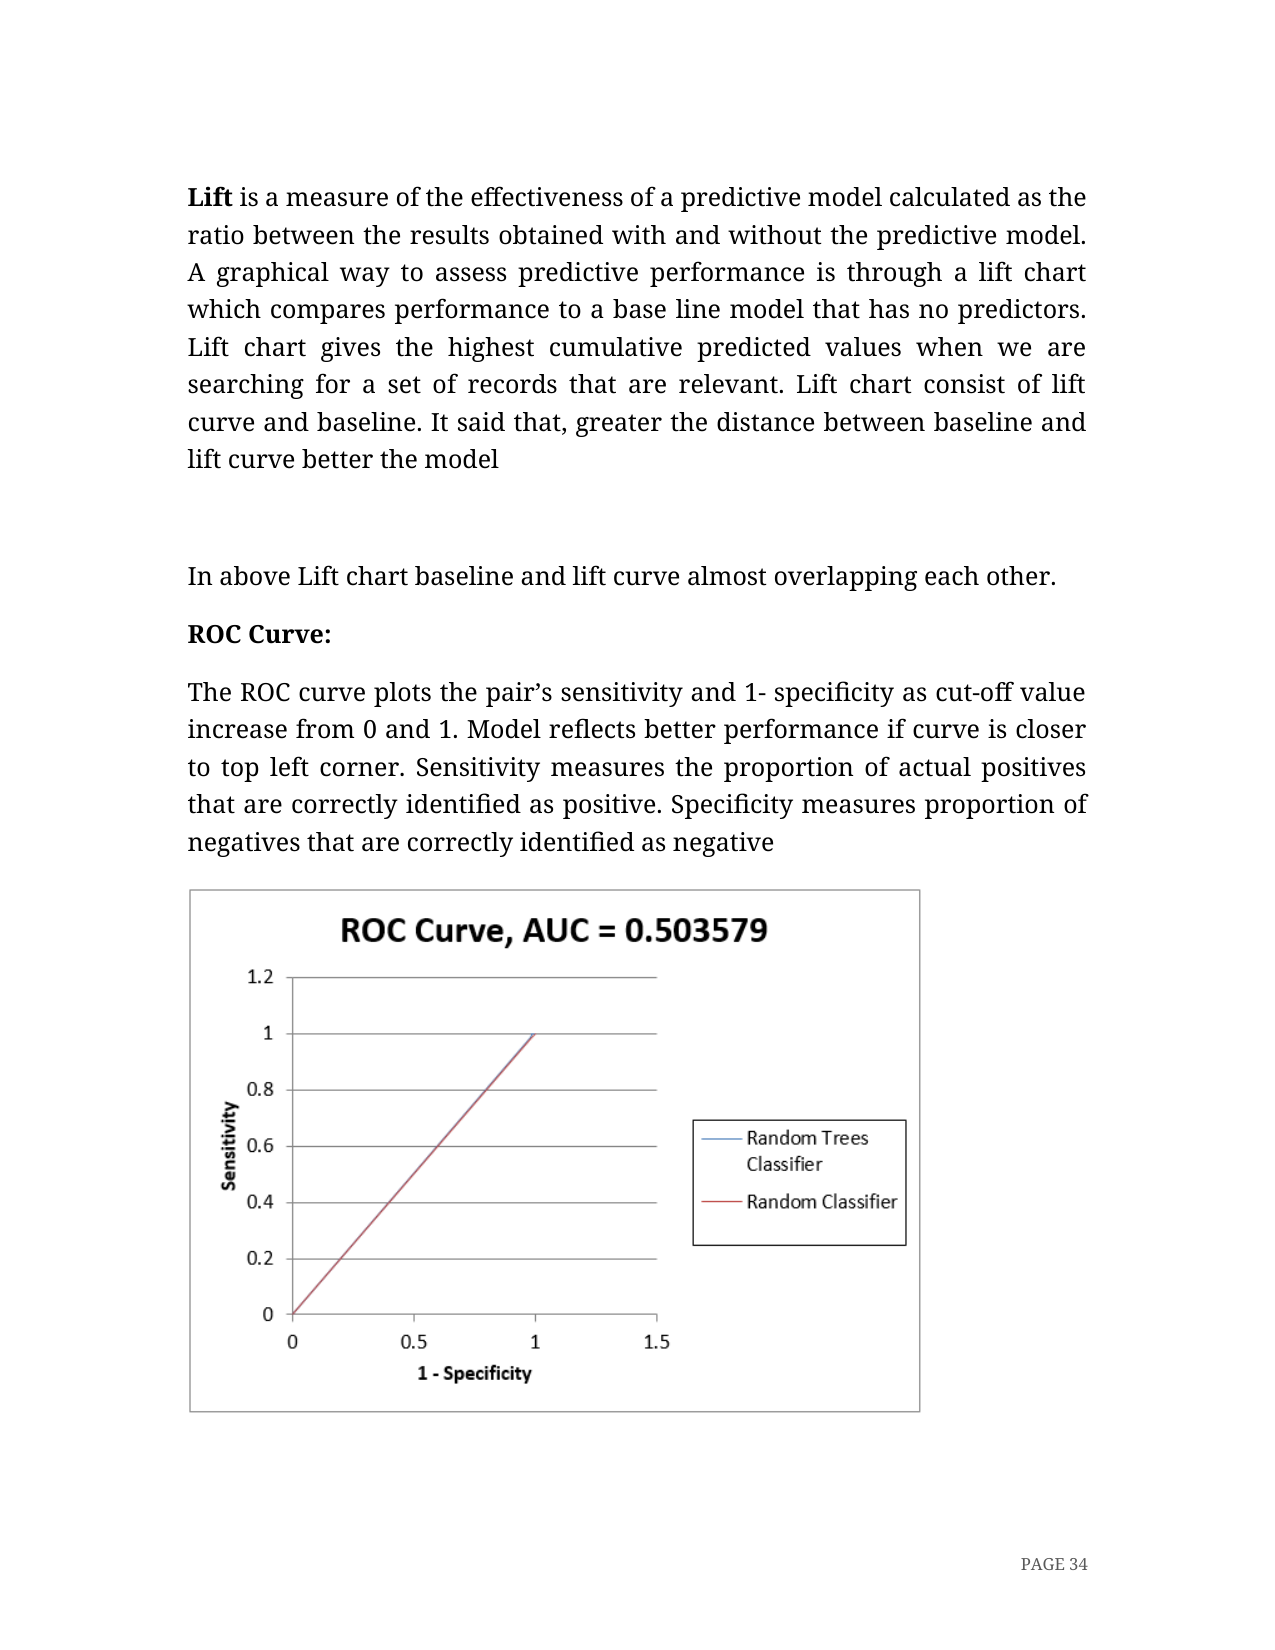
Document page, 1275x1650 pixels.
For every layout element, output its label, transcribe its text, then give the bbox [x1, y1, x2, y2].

text The ROC curve plots the pair’s sensitivity and 1- specificity as cut-off value increase from 0 and 1. Model reflects better performance if curve is closer to top left corner. Sensitivity measures the proportion of actual positives that are correctly identified as positive. Specificity measures proportion of negatives that are correctly identified as negative [187, 675, 1087, 858]
text Lift is a measure of the effectiveness of a predictive model calculated as the ratio between the results obtained with and without the predictive model. A graphical way to assess predictive performance is through a lift chart which compares performance to a base line model that has no predictors. Lift chart gives the highest cumulative predicted values when we are searching for a set of records that are relevant. Lift chart consist of lift curve and baseline. It said that, greater the distance between baseline and lift curve better the model [187, 180, 1087, 476]
text ROC Curve: [187, 616, 1087, 651]
picture [187, 882, 928, 1425]
text In above Lift chart baseline and lift curve almost overlapping each other. [187, 558, 1087, 592]
